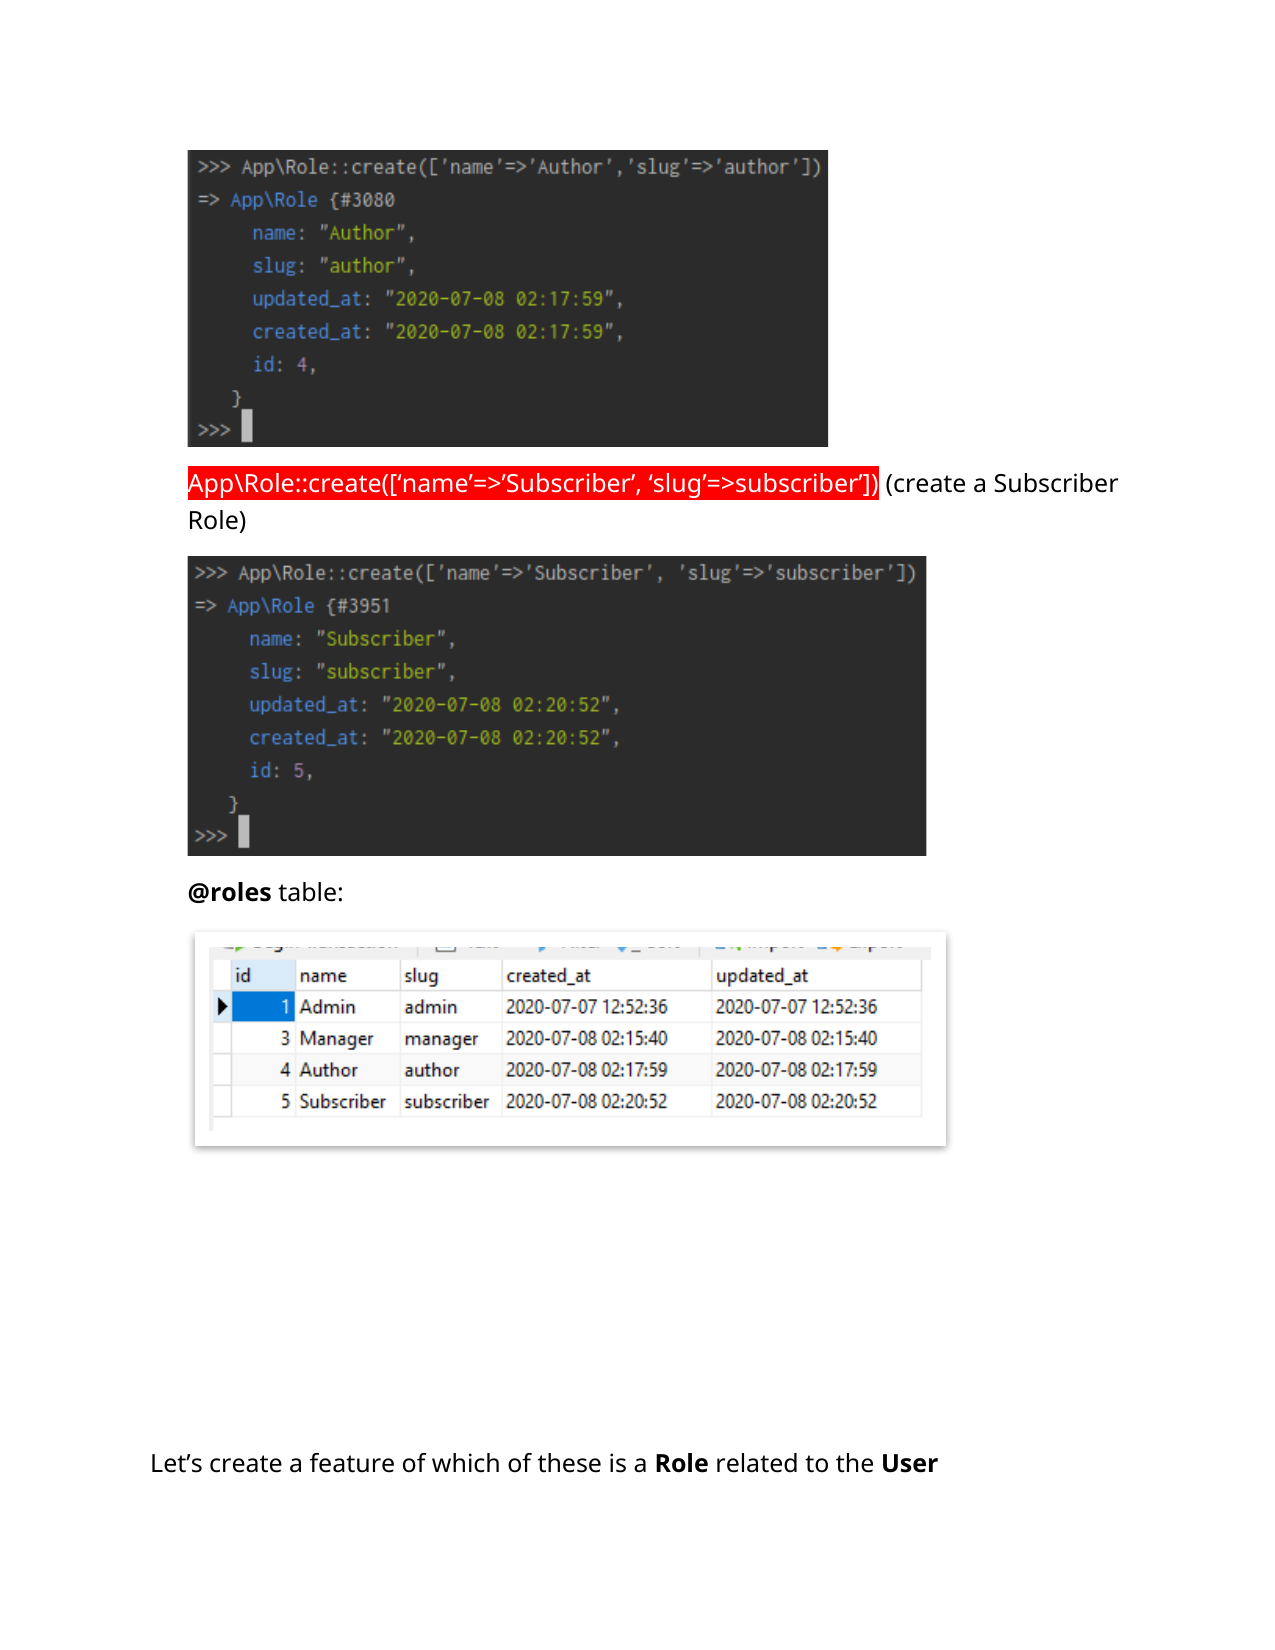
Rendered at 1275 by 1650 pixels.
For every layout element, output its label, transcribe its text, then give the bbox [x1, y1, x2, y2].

picture [187, 150, 829, 447]
text App\Role::create([‘name’=>’Subscriber’, ‘slug’=>subscriber’]) (create a Subscriber Role) [187, 466, 1125, 537]
picture [187, 556, 927, 856]
picture [209, 947, 931, 1131]
text @roles table: [187, 875, 1125, 909]
text Let’s create a feature of which of these is a Role related to the User [150, 1446, 1125, 1480]
